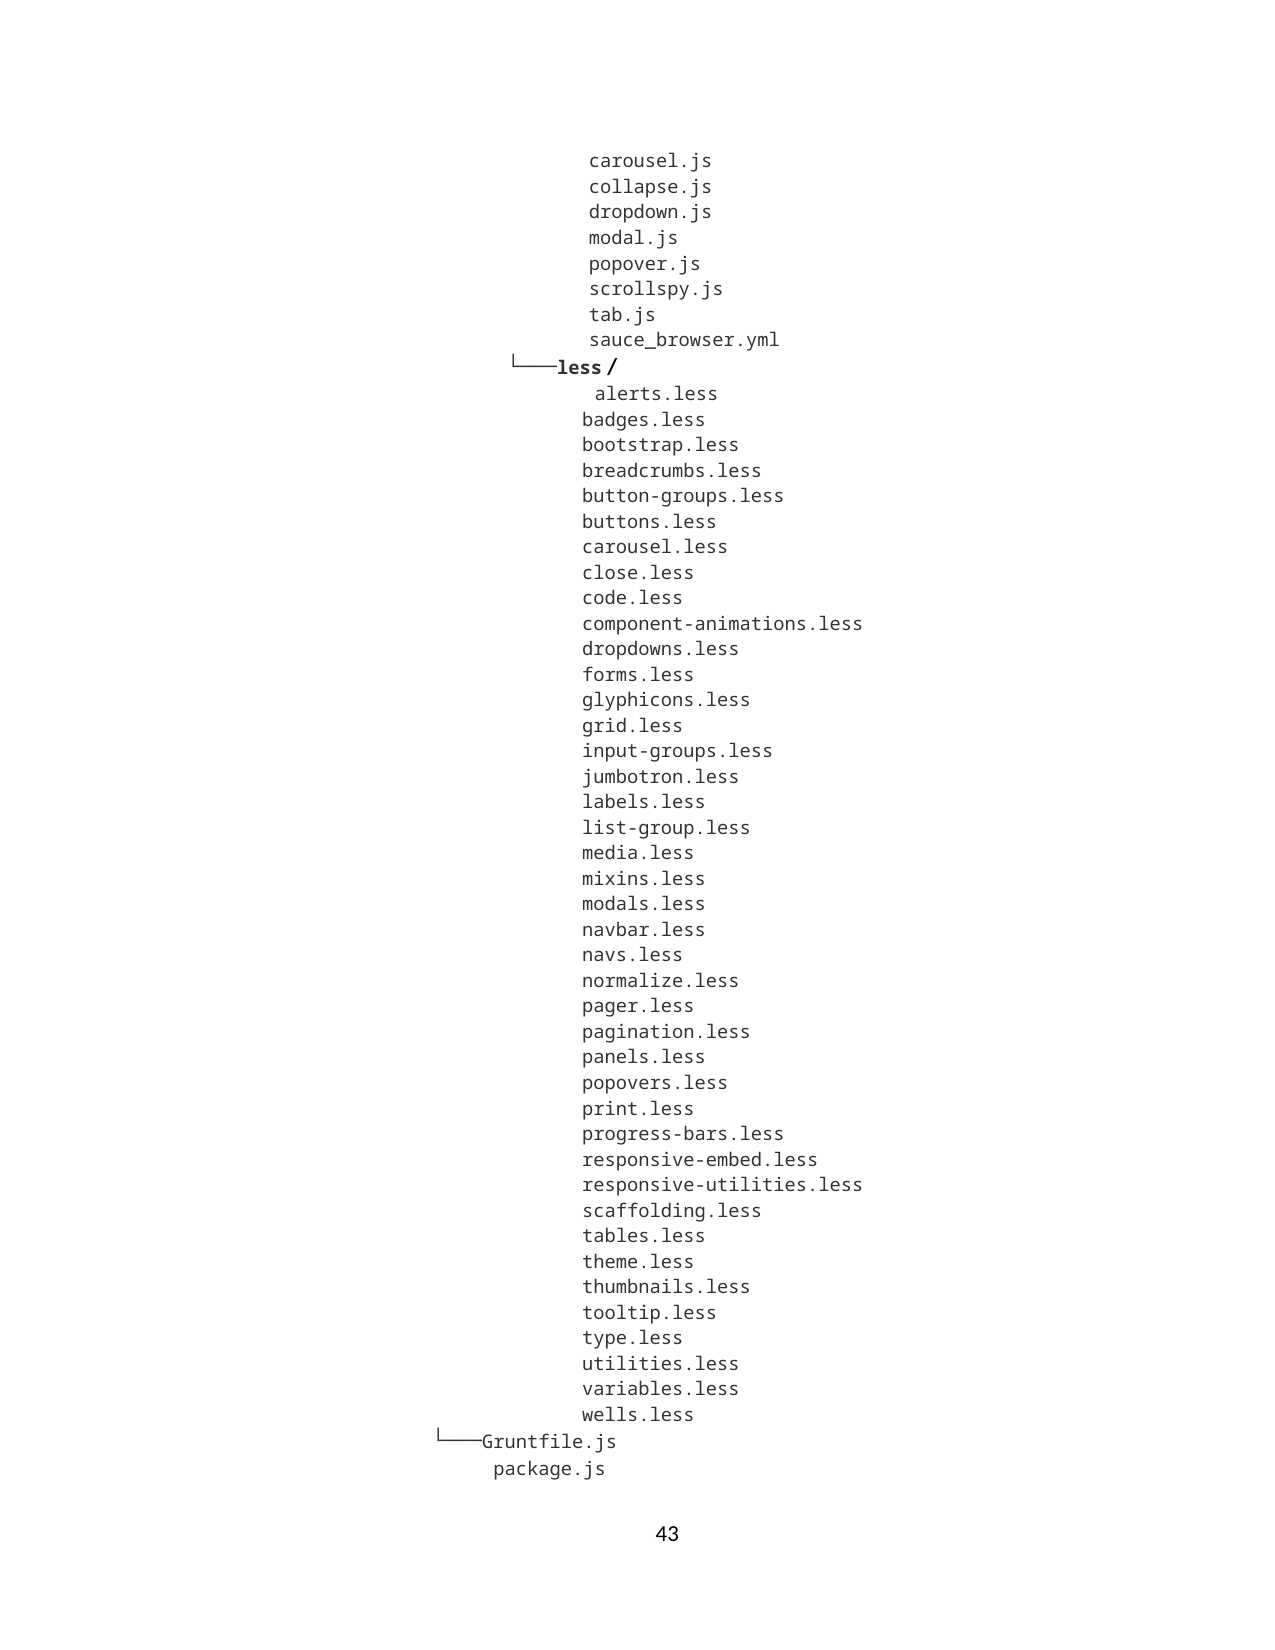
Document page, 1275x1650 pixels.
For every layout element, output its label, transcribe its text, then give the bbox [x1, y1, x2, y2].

text button-groups.less [582, 482, 1127, 508]
text media.less [582, 840, 1127, 865]
text └───Gruntfile.js [432, 1427, 1127, 1455]
text normalize.less [582, 967, 1127, 993]
text responsive-utilities.less [582, 1171, 1127, 1197]
text popovers.less [582, 1069, 1127, 1095]
text pager.less [582, 993, 1127, 1018]
text popover.js [507, 250, 1127, 275]
text responsive-embed.less [582, 1146, 1127, 1171]
text dropdowns.less [582, 636, 1127, 661]
text forms.less [582, 661, 1127, 687]
text tables.less [582, 1222, 1127, 1248]
text mixins.less [582, 865, 1127, 891]
text collapse.js [507, 173, 1127, 199]
text list-group.less [582, 814, 1127, 840]
text print.less [582, 1095, 1127, 1120]
text navbar.less [582, 916, 1127, 942]
text pagination.less [582, 1018, 1127, 1044]
text utilities.less [582, 1350, 1127, 1376]
text carousel.js [507, 148, 1127, 173]
text wells.less [582, 1401, 1127, 1427]
text code.less [582, 584, 1127, 610]
text navs.less [582, 942, 1127, 967]
text alerts.less [507, 380, 1127, 406]
text scrollspy.js [507, 275, 1127, 301]
text glyphicons.less [582, 687, 1127, 712]
text badges.less [582, 406, 1127, 431]
text breadcrumbs.less [582, 457, 1127, 482]
text close.less [582, 559, 1127, 584]
text package.js [493, 1455, 1127, 1481]
text grid.less [582, 712, 1127, 738]
text input-groups.less [582, 738, 1127, 763]
text panels.less [582, 1044, 1127, 1069]
text dropdown.js [507, 199, 1127, 224]
text tooltip.less [582, 1299, 1127, 1324]
text bootstrap.less [582, 431, 1127, 457]
text tab.js [507, 301, 1127, 326]
text progress-bars.less [582, 1120, 1127, 1146]
text sauce_browser.yml [507, 326, 1127, 352]
text theme.less [582, 1248, 1127, 1273]
text labels.less [582, 789, 1127, 814]
text type.less [582, 1324, 1127, 1350]
text modals.less [582, 891, 1127, 916]
text jumbotron.less [582, 763, 1127, 789]
text component-animations.less [582, 610, 1127, 636]
text buttons.less [582, 508, 1127, 533]
text thumbnails.less [582, 1273, 1127, 1299]
text └───less / [507, 352, 1127, 380]
text modal.js [507, 224, 1127, 250]
text carousel.less [582, 533, 1127, 559]
text variables.less [582, 1376, 1127, 1401]
text scaffolding.less [582, 1197, 1127, 1222]
